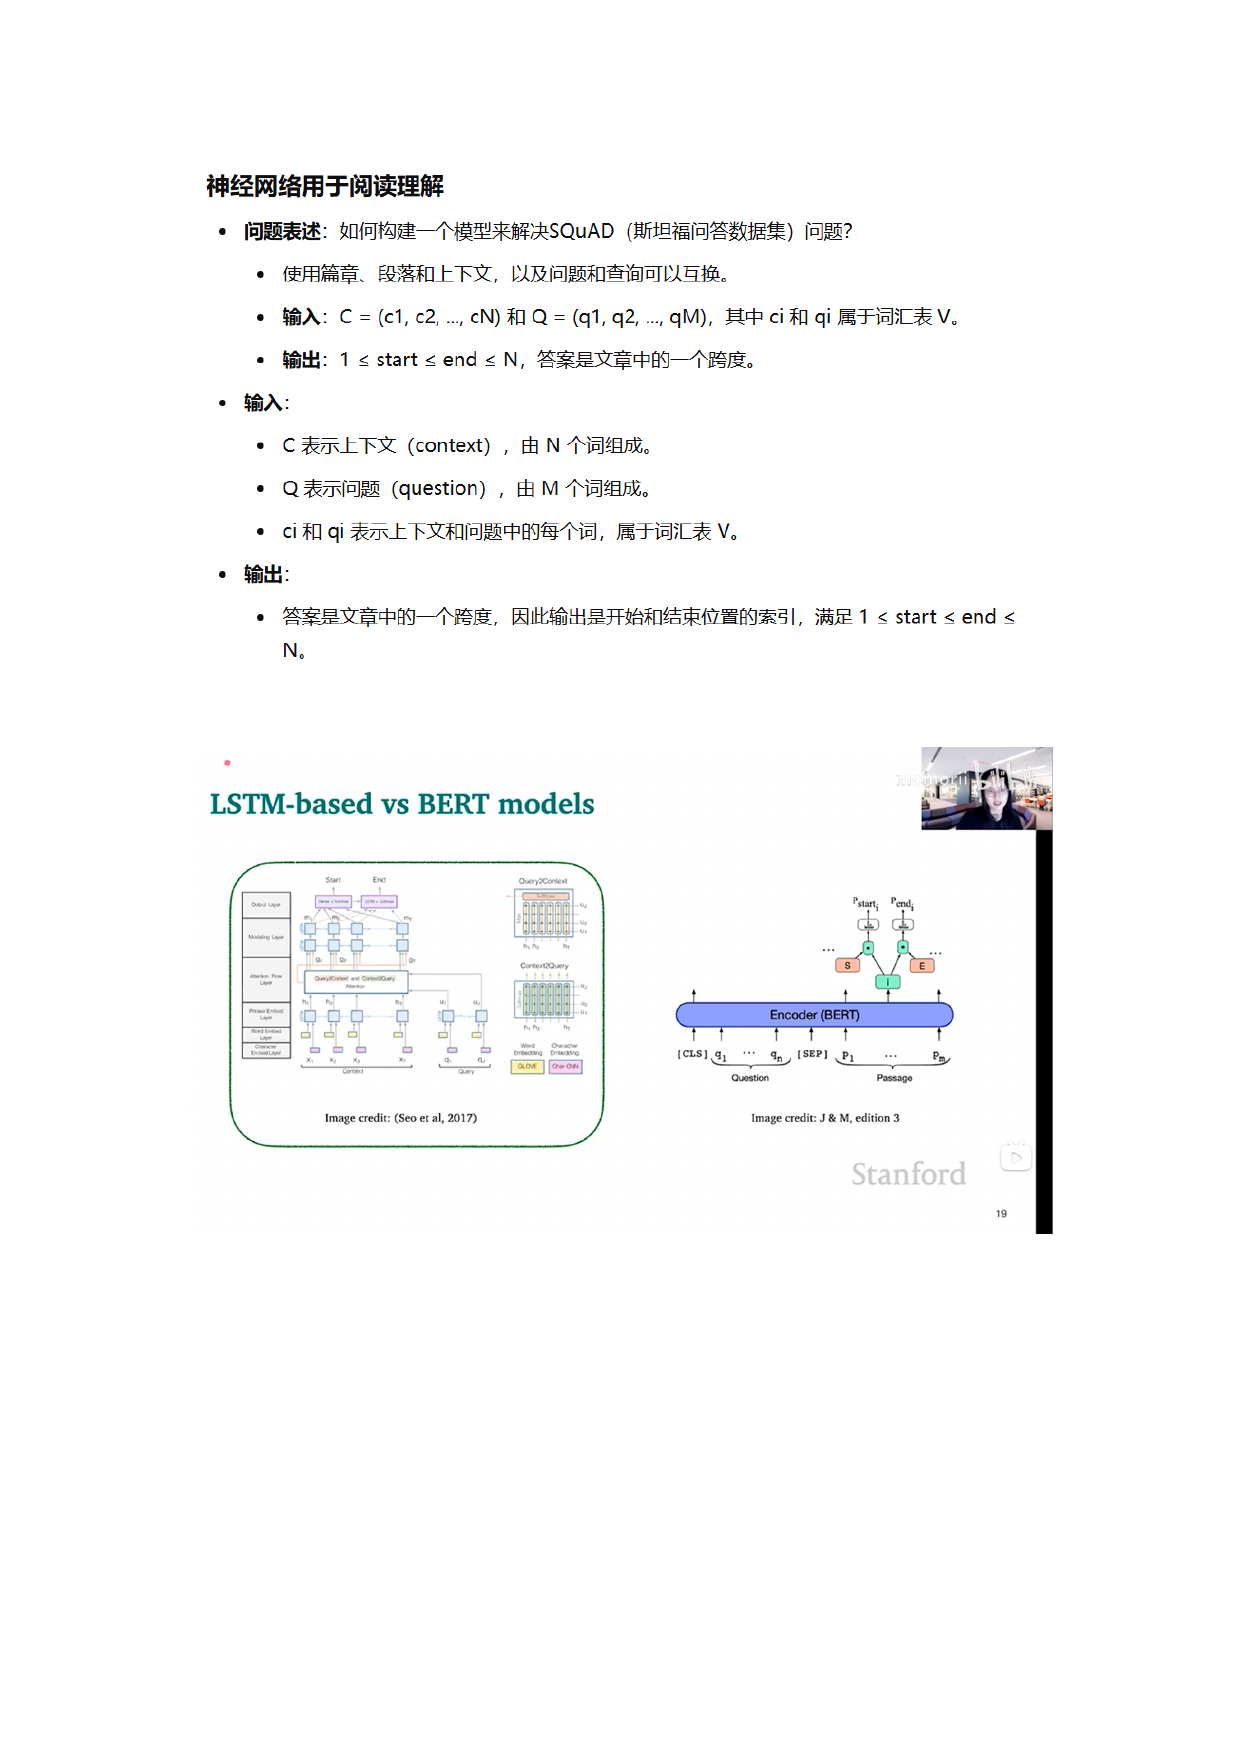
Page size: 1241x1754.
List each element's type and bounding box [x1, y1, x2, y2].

picture [187, 747, 1053, 1234]
picture [187, 162, 1053, 664]
